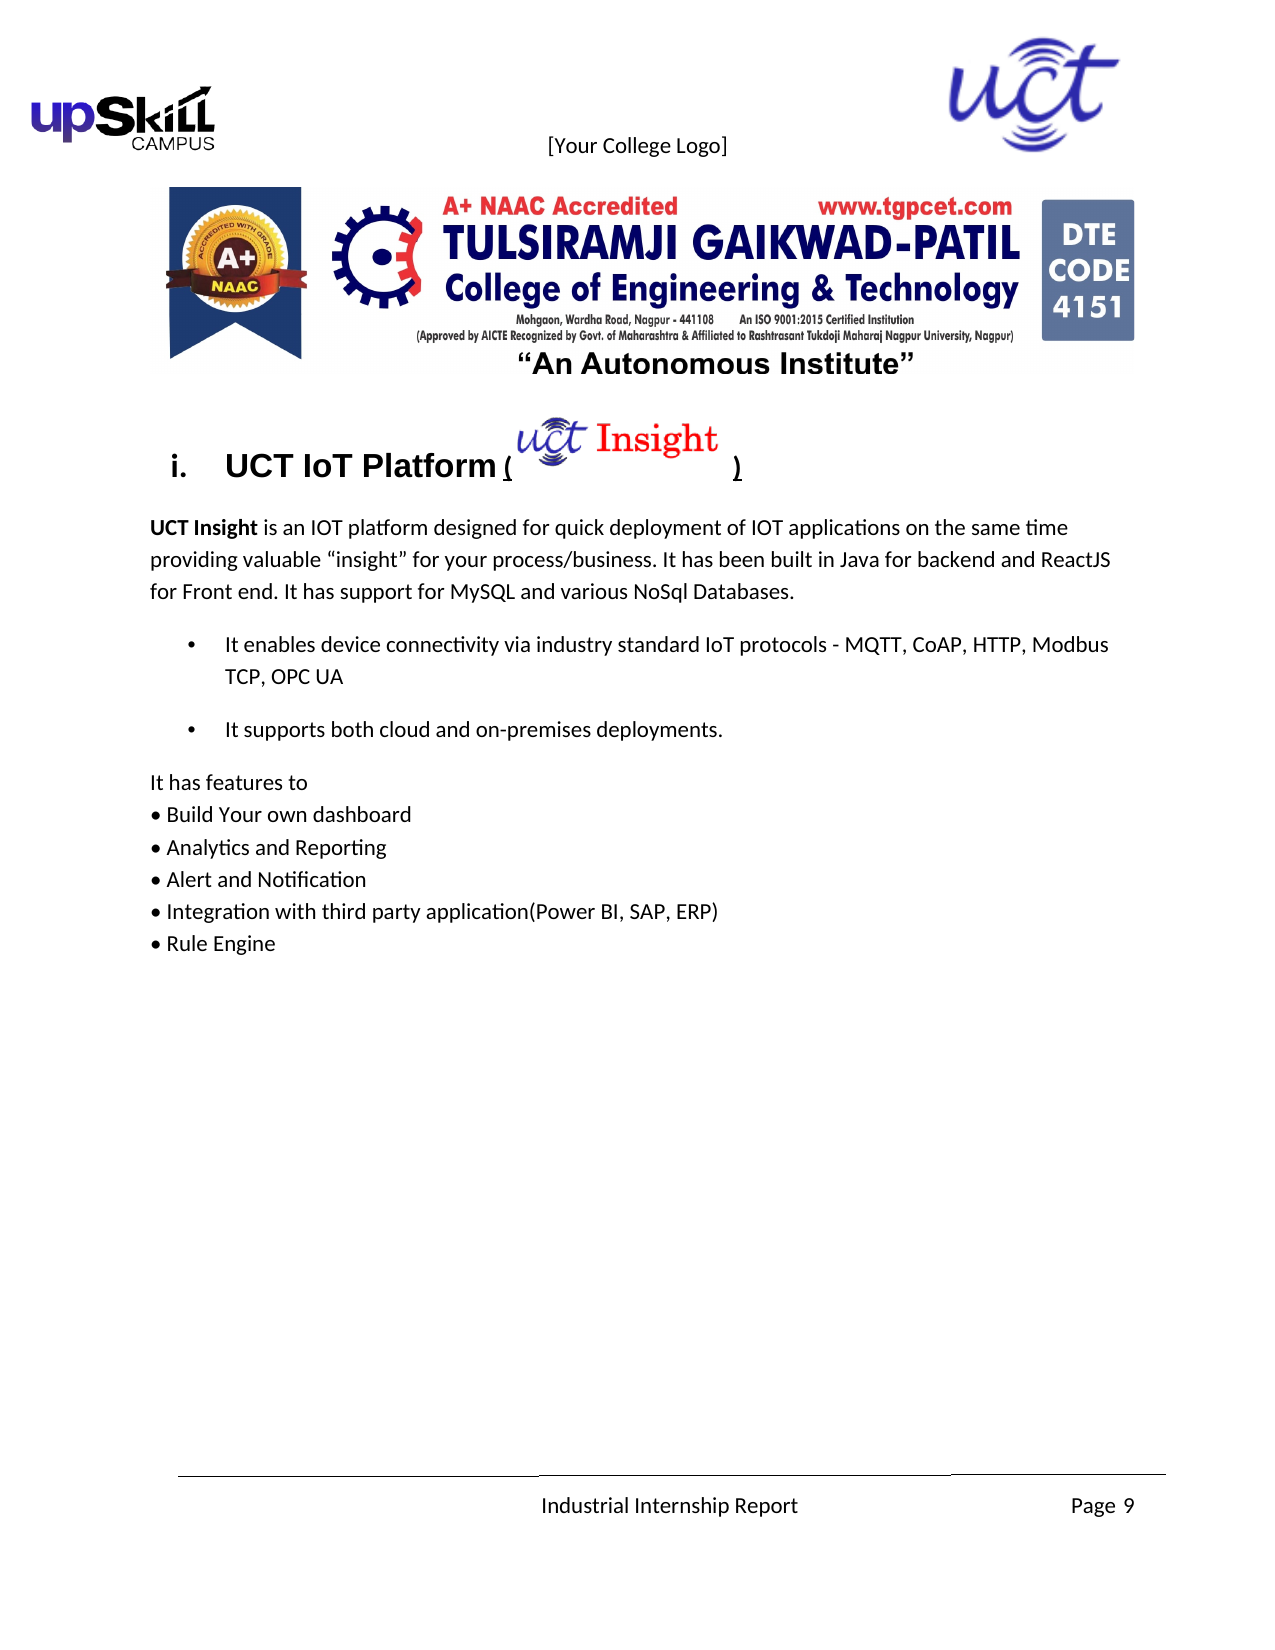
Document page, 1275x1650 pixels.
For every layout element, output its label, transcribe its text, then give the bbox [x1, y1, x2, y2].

text UCT Insight is an IOT platform designed for quick deployment of IOT applications on the same time providing valuable “insight” for your process/business. It has been built in Java for backend and ReactJS for Front end. It has support for MySQL and various NoSql Databases. [150, 513, 1134, 605]
list It enables device connectivity via industry standard IoT protocols - MQTT, CoAP, HTTP, Modbus TCP, OPC UA [187, 630, 1134, 690]
picture [0, 73, 246, 154]
list UCT IoT Platform () [187, 399, 1134, 486]
picture [150, 187, 1135, 374]
list It supports both cloud and on-premises deployments. [187, 715, 1134, 743]
picture [946, 28, 1125, 154]
text It has features to • Build Your own dashboard • Analytics and Reporting • Alert and Notification • Integration with third party application(Power BI, SAP, ERP) • Rule Engine [150, 768, 1134, 957]
picture [512, 398, 733, 478]
